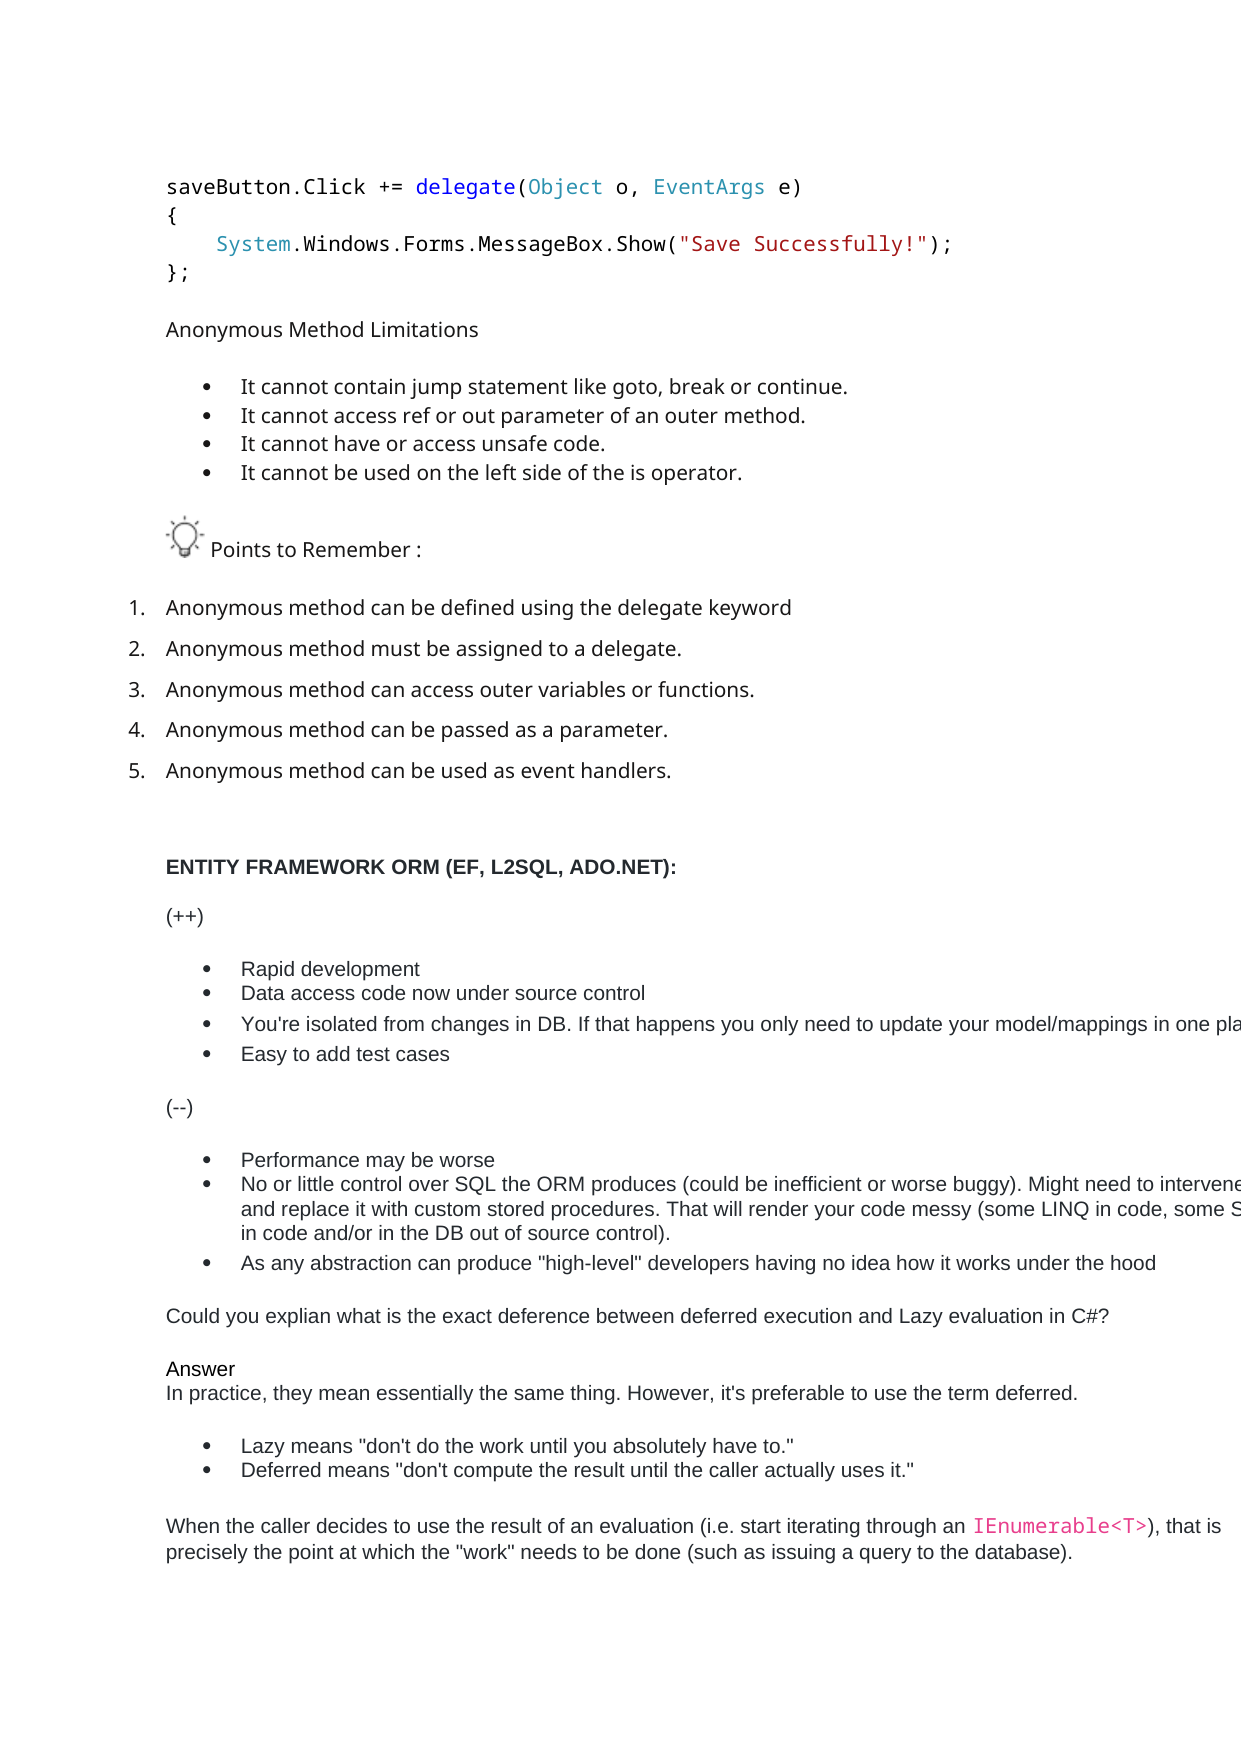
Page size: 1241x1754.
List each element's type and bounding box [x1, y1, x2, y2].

picture [165, 515, 205, 558]
table_header [150, 150, 1240, 1586]
